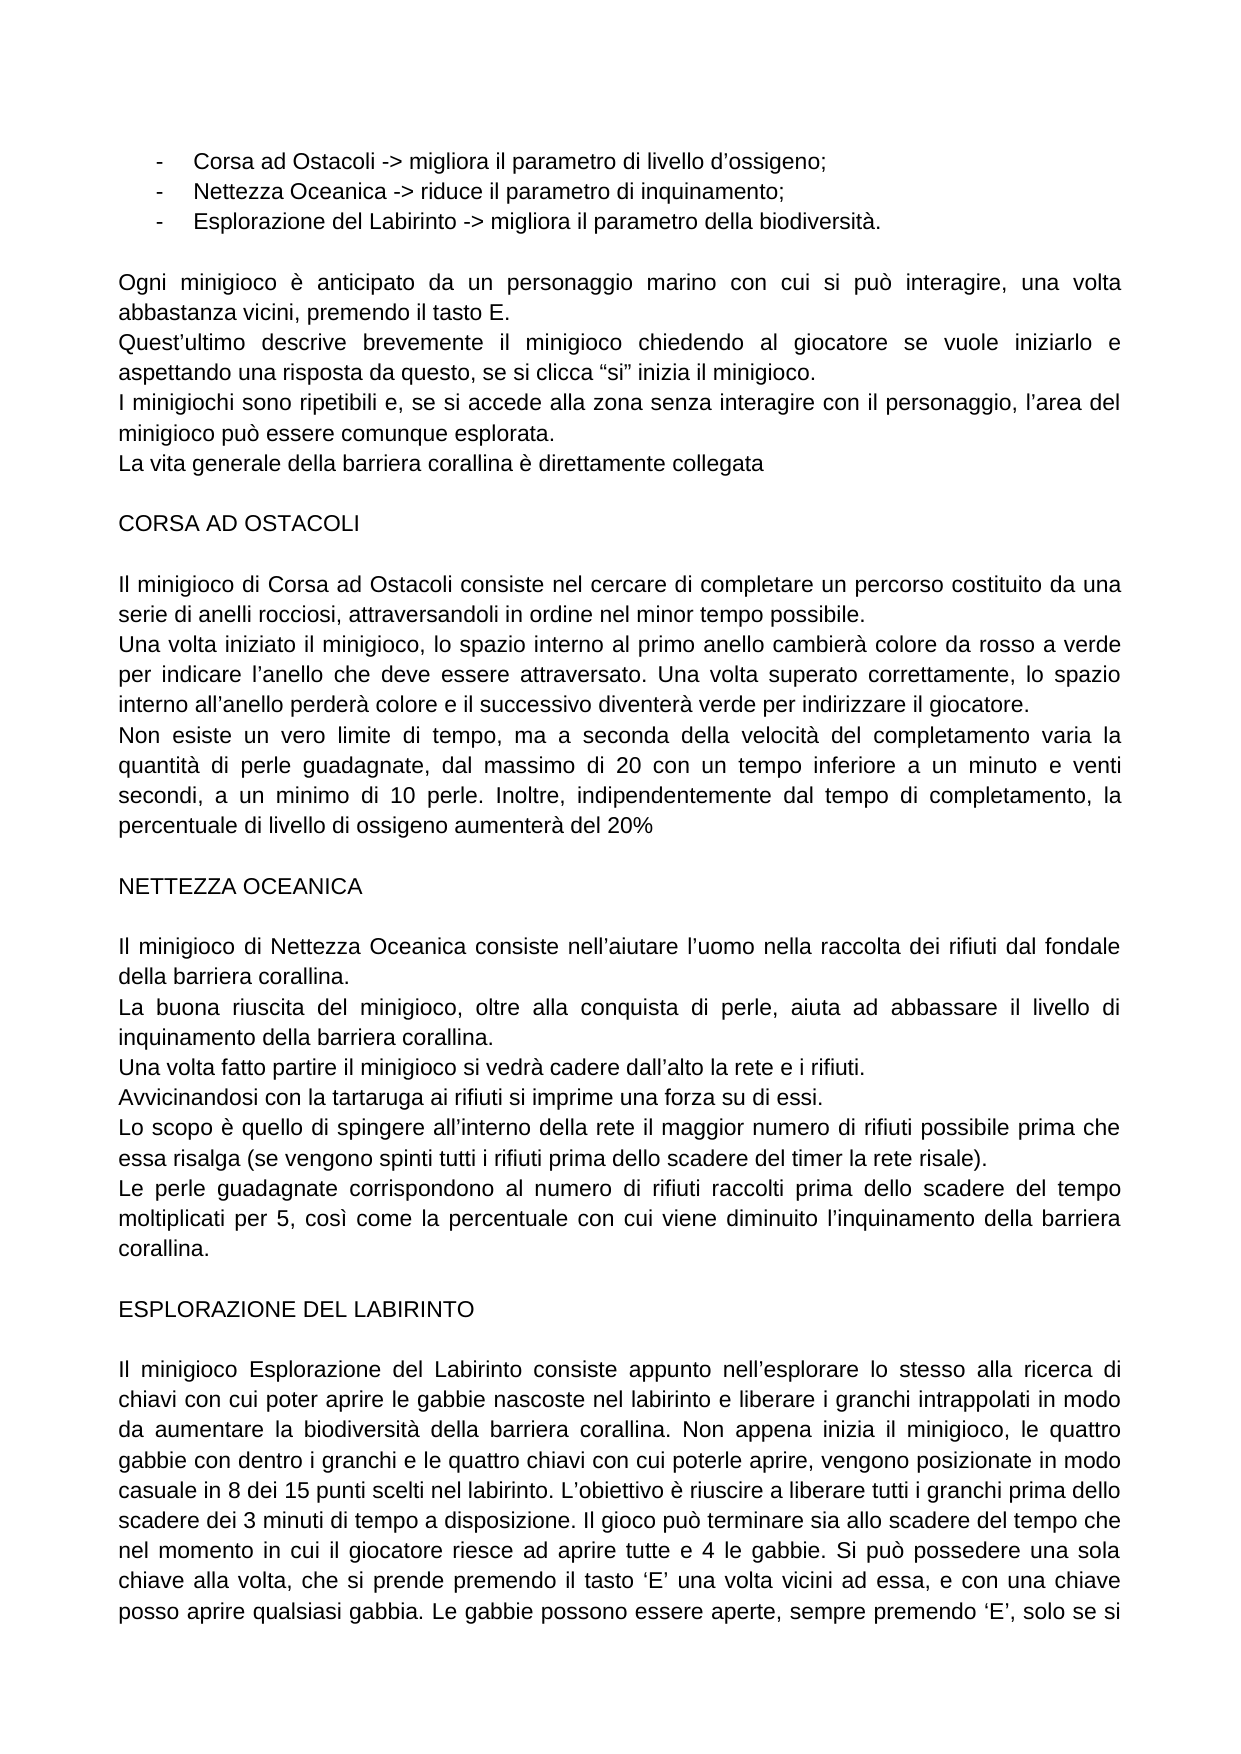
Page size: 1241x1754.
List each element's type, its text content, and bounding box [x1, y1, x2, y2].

text La buona riuscita del minigioco, oltre alla conquista di perle, aiuta ad abbassare il livello di inquinamento della barriera corallina. [118, 993, 1122, 1050]
text Una volta iniziato il minigioco, lo spazio interno al primo anello cambierà colore da rosso a verde per indicare l’anello che deve essere attraversato. Una volta superato correttamente, lo spazio interno all’anello perderà colore e il successivo diventerà verde per indirizzare il giocatore. [118, 631, 1122, 718]
text Lo scopo è quello di spingere all’interno della rete il maggior numero di rifiuti possibile prima che essa risalga (se vengono spinti tutti i rifiuti prima dello scadere del timer la rete risale). [118, 1114, 1122, 1171]
text Il minigioco di Corsa ad Ostacoli consiste nel cercare di completare un percorso costituito da una serie di anelli rocciosi, attraversandoli in ordine nel minor tempo possibile. [118, 571, 1122, 627]
list Nettezza Oceanica -> riduce il parametro di inquinamento; [156, 178, 1122, 204]
text Ogni minigioco è anticipato da un personaggio marino con cui si può interagire, una volta abbastanza vicini, premendo il tasto E. [118, 268, 1122, 325]
text ESPLORAZIONE DEL LABIRINTO [118, 1296, 1122, 1322]
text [118, 1356, 1122, 1624]
text Le perle guadagnate corrispondono al numero di rifiuti raccolti prima dello scadere del tempo moltiplicati per 5, così come la percentuale con cui viene diminuito l’inquinamento della barriera corallina. [118, 1175, 1122, 1261]
list Esplorazione del Labirinto -> migliora il parametro della biodiversità. [156, 208, 1122, 234]
text Il minigioco di Nettezza Oceanica consiste nell’aiutare l’uomo nella raccolta dei rifiuti dal fondale della barriera corallina. [118, 933, 1122, 989]
text Una volta fatto partire il minigioco si vedrà cadere dall’alto la rete e i rifiuti. [118, 1054, 1122, 1080]
text NETTEZZA OCEANICA [118, 873, 1122, 899]
list Corsa ad Ostacoli -> migliora il parametro di livello d’ossigeno; [156, 148, 1122, 174]
text Quest’ultimo descrive brevemente il minigioco chiedendo al giocatore se vuole iniziarlo e aspettando una risposta da questo, se si clicca “si” inizia il minigioco. [118, 329, 1122, 385]
text CORSA AD OSTACOLI [118, 510, 1122, 536]
text Avvicinandosi con la tartaruga ai rifiuti si imprime una forza su di essi. [118, 1084, 1122, 1110]
text I minigiochi sono ripetibili e, se si accede alla zona senza interagire con il personaggio, l’area del minigioco può essere comunque esplorata. [118, 389, 1122, 446]
text La vita generale della barriera corallina è direttamente collegata [118, 450, 1122, 476]
text Non esiste un vero limite di tempo, ma a seconda della velocità del completamento varia la quantità di perle guadagnate, dal massimo di 20 con un tempo inferiore a un minuto e venti secondi, a un minimo di 10 perle. Inoltre, indipendentemente dal tempo di completamento, la percentuale di livello di ossigeno aumenterà del 20% [118, 722, 1122, 838]
